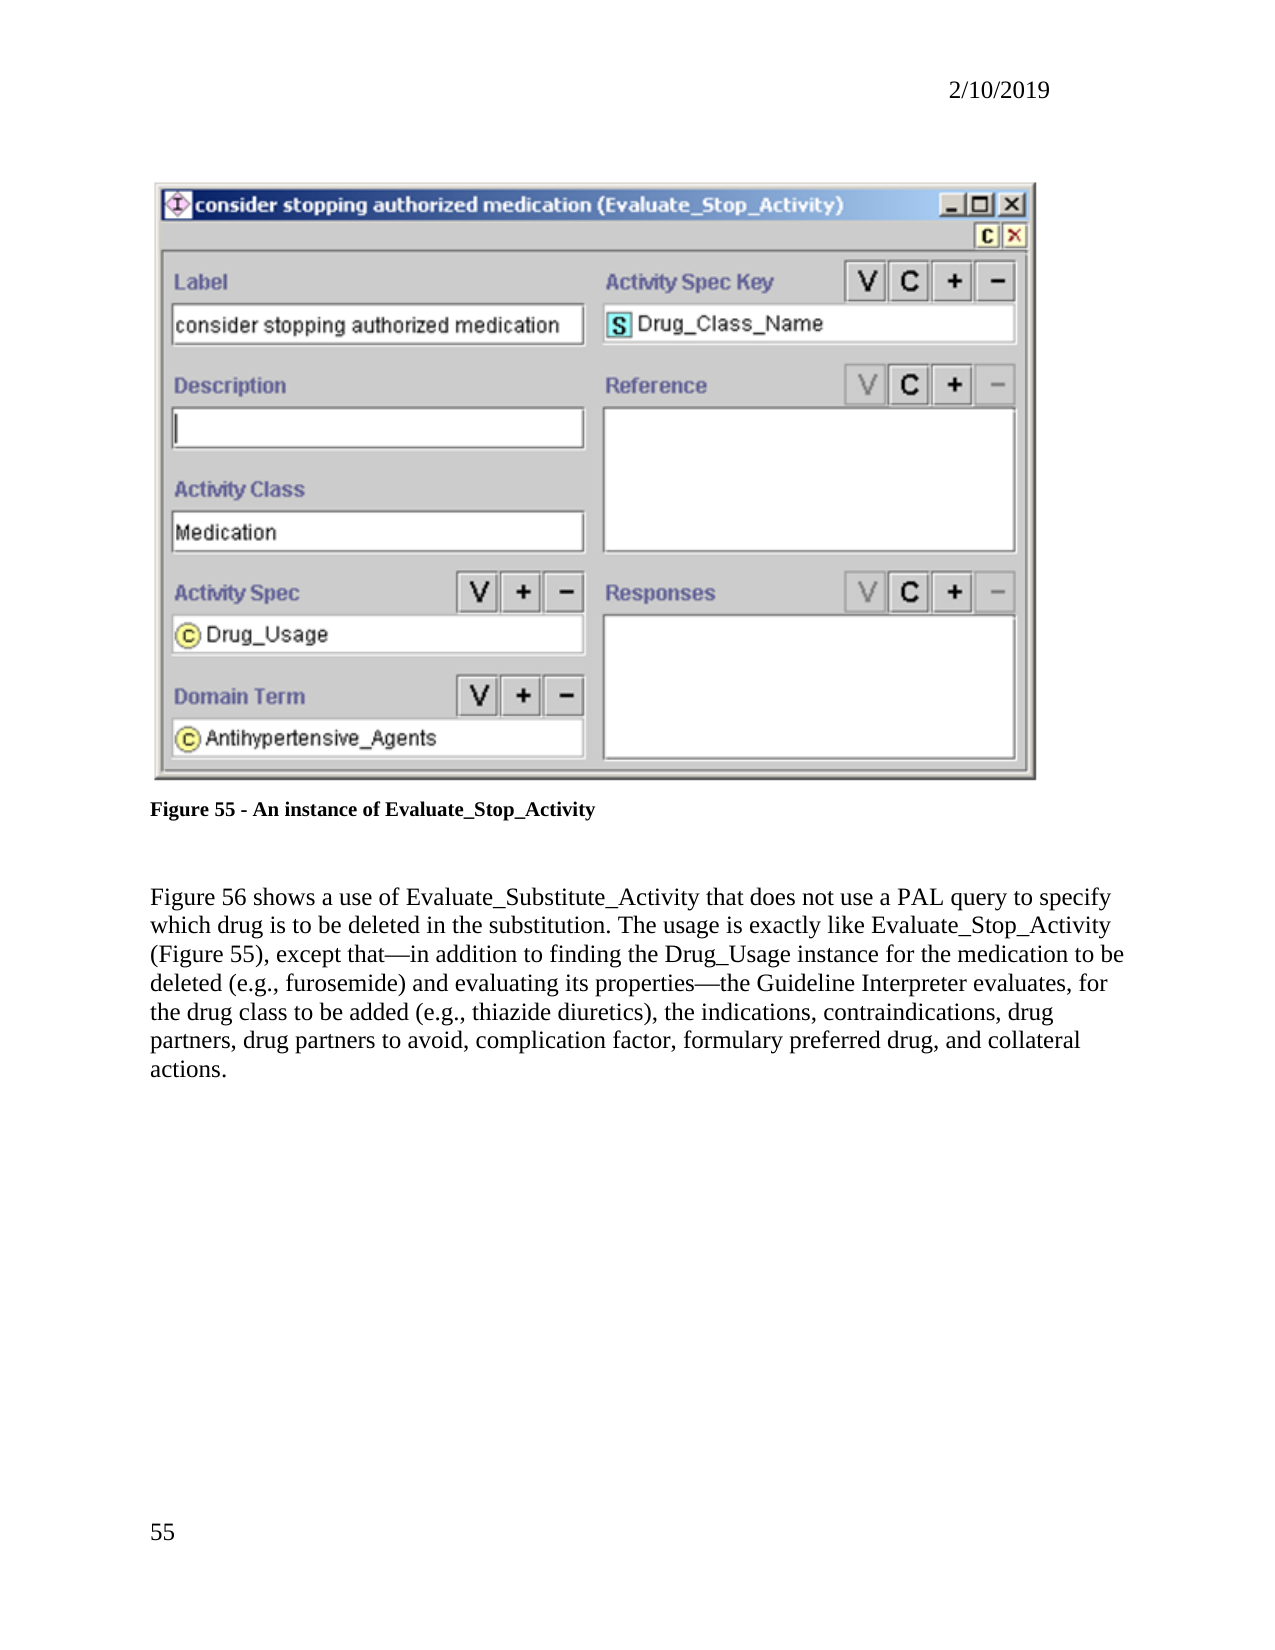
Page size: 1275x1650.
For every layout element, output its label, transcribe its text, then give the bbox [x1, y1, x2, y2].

text Figure 56 shows a use of Evaluate_Substitute_Activity that does not use a PAL query to specify which drug is to be deleted in the substitution. The usage is exactly like Evaluate_Stop_Activity (Figure 55), except that—in addition to finding the Drug_Usage instance for the medication to be deleted (e.g., furosemide) and evaluating its properties—the Guideline Interpreter evaluates, for the drug class to be added (e.g., thiazide diuretics), the indications, contraindications, drug partners, drug partners to avoid, complication factor, formulary preferred drug, and collateral actions. [150, 882, 1125, 1083]
picture [150, 178, 1040, 785]
text Figure 55 - An instance of Evaluate_Stop_Activity [150, 797, 1125, 821]
